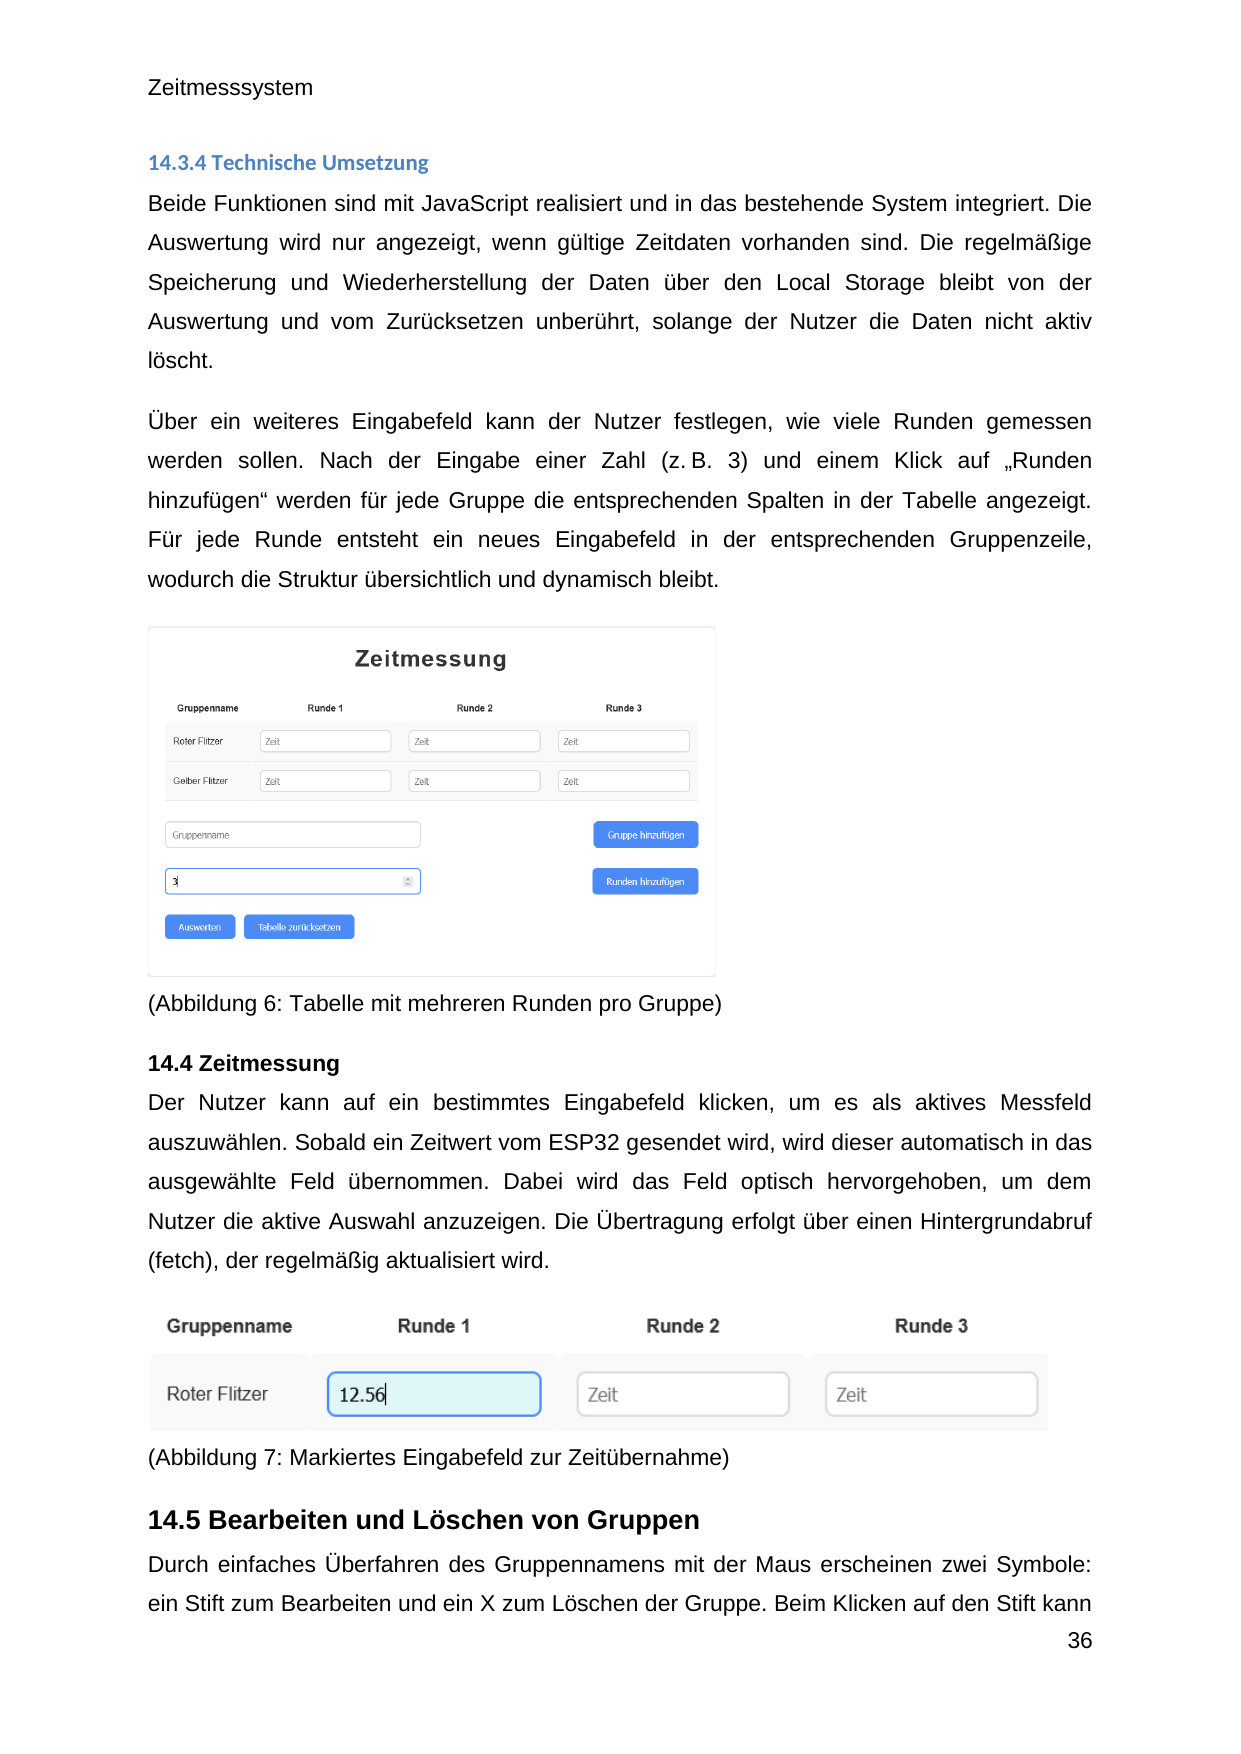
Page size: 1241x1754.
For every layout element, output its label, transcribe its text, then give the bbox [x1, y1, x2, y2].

text Der Nutzer kann auf ein bestimmtes Eingabefeld klicken, um es als aktives Messfeld auszuwählen. Sobald ein Zeitwert vom ESP32 gesendet wird, wird dieser automatisch in das ausgewählte Feld übernommen. Dabei wird das Feld optisch hervorgehoben, um dem Nutzer die aktive Auswahl anzuzeigen. Die Übertragung erfolgt über einen Hintergrundabruf (fetch), der regelmäßig aktualisiert wird. [148, 1089, 1093, 1274]
subtitle 14.3.4 Technische Umsetzung [148, 148, 1093, 176]
picture [147, 1307, 1048, 1431]
text Beide Funktionen sind mit JavaScript realisiert und in das bestehende System integriert. Die Auswertung wird nur angezeigt, wenn gültige Zeitdaten vorhanden sind. Die regelmäßige Speicherung und Wiederherstellung der Daten über den Local Storage bleibt von der Auswertung und vom Zurücksetzen unberührt, solange der Nutzer die Daten nicht aktiv löscht. [148, 189, 1093, 374]
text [148, 1551, 1093, 1617]
subtitle 14.4 Zeitmessung [148, 1050, 1093, 1076]
subtitle 14.5 Bearbeiten und Löschen von Gruppen [148, 1504, 1093, 1535]
text Über ein weiteres Eingabefeld kann der Nutzer festlegen, wie viele Runden gemessen werden sollen. Nach der Eingabe einer Zahl (z. B. 3) und einem Klick auf „Runden hinzufügen“ werden für jede Gruppe die entsprechenden Spalten in der Tabelle angezeigt. Für jede Runde entsteht ein neues Eingabefeld in der entsprechenden Gruppenzeile, wodurch die Struktur übersichtlich und dynamisch bleibt. [148, 408, 1093, 592]
picture [147, 626, 716, 977]
